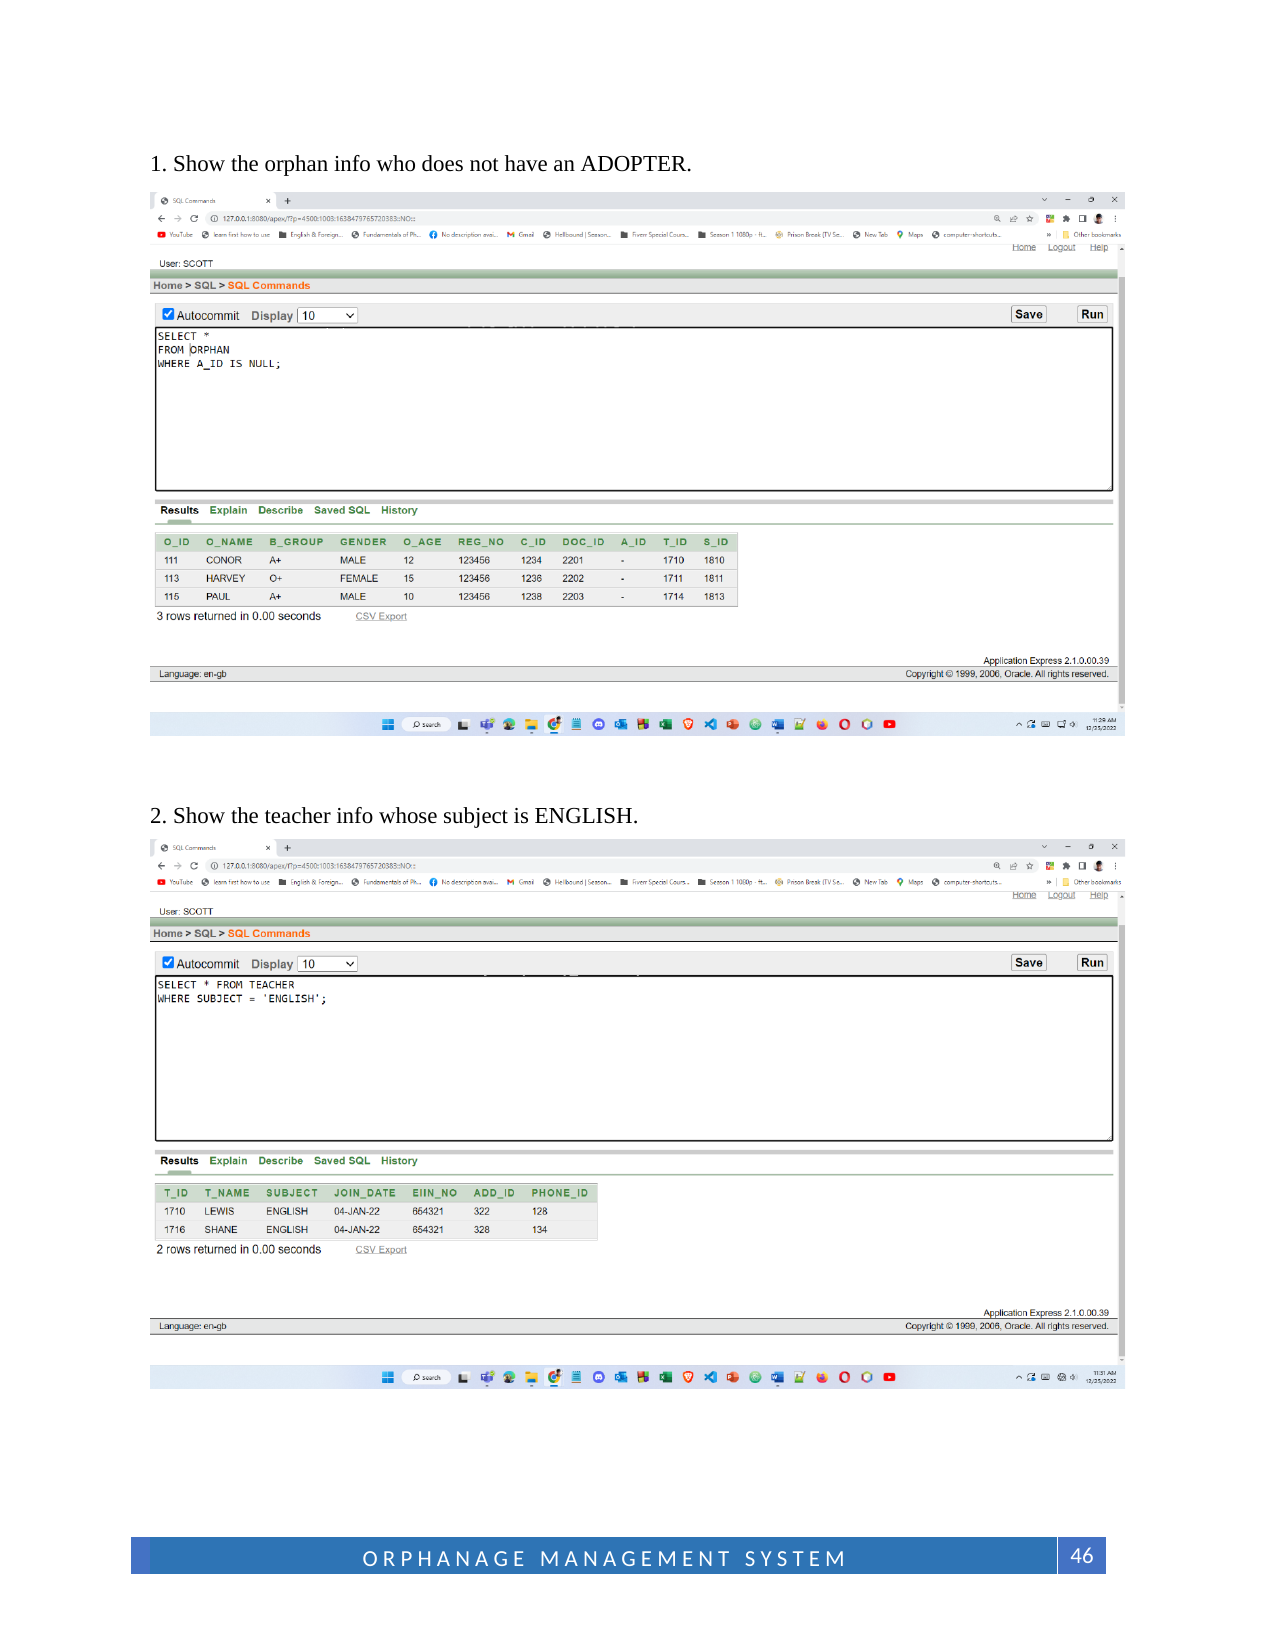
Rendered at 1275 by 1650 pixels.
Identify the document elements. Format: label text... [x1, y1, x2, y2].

picture [150, 839, 1125, 1389]
text 1. Show the orphan info who does not have an ADOPTER. [150, 150, 1125, 176]
picture [150, 192, 1125, 736]
text 2. Show the teacher info whose subject is ENGLISH. [150, 802, 1125, 828]
